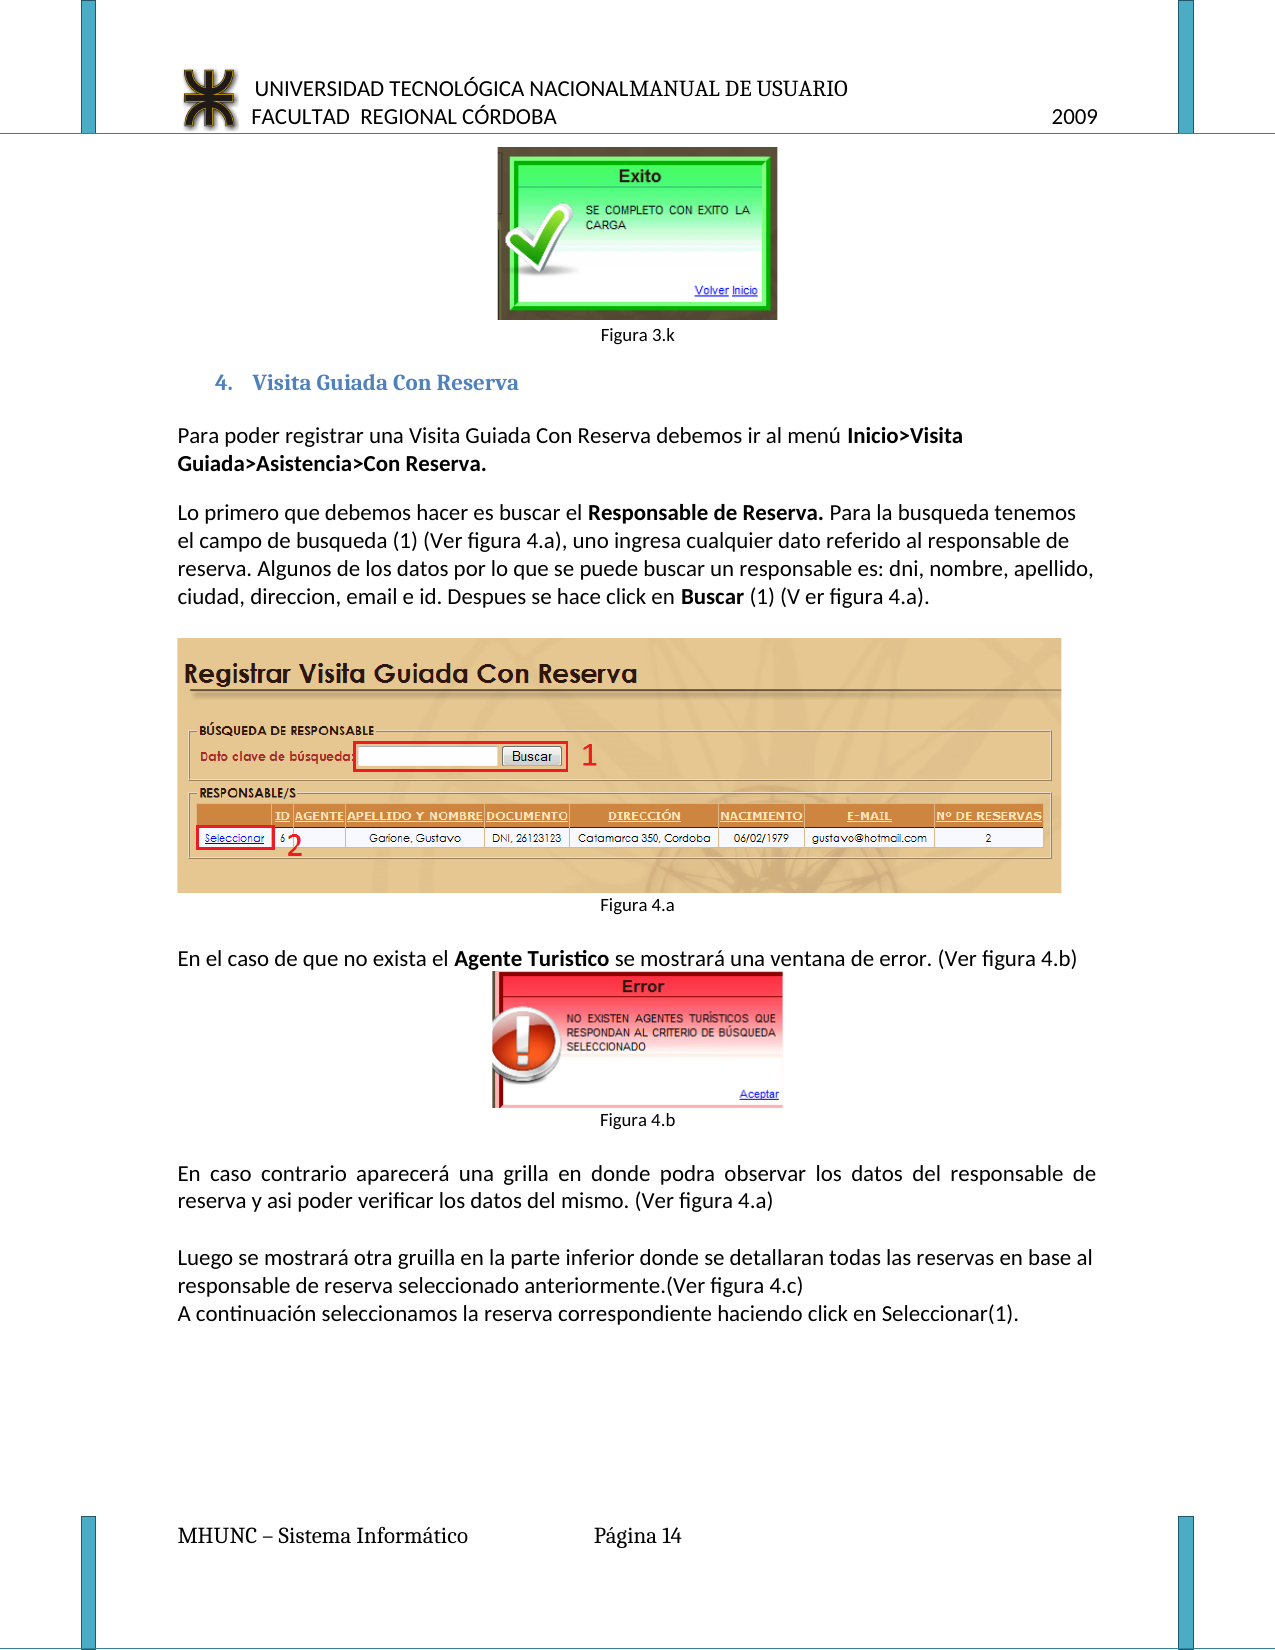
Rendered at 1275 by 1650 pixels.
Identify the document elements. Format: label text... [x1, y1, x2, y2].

picture [182, 68, 240, 132]
text Lo primero que debemos hacer es buscar el Responsable de Reserva. Para la busqueda tenemos el campo de busqueda (1) (Ver figura 4.a), uno ingresa cualquier dato referido al responsable de reserva. Algunos de los datos por lo que se puede buscar un responsable es: dni, nombre, apellido, ciudad, direccion, email e id. Despues se hace click en Buscar (1) (V er figura 4.a). [177, 498, 1098, 610]
text Figura 4.a [177, 893, 1098, 916]
subtitle Visita Guiada Con Reserva [215, 370, 1098, 396]
text En el caso de que no exista el Agente Turistico se mostrará una ventana de error. (Ver figura 4.b) [177, 944, 1098, 972]
text Luego se mostrará otra gruilla en la parte inferior donde se detallaran todas las reservas en base al responsable de reserva seleccionado anteriormente.(Ver figura 4.c) A continuación seleccionamos la reserva correspondiente haciendo click en Seleccionar(1). [177, 1243, 1098, 1327]
text En caso contrario aparecerá una grilla en donde podra observar los datos del responsable de reserva y asi poder verificar los datos del mismo. (Ver figura 4.a) [177, 1159, 1098, 1215]
picture [177, 638, 1062, 893]
picture [497, 147, 778, 320]
text Para poder registrar una Visita Guiada Con Reserva debemos ir al menú Inicio>Visita Guiada>Asistencia>Con Reserva. [177, 421, 1098, 477]
picture [492, 971, 783, 1108]
